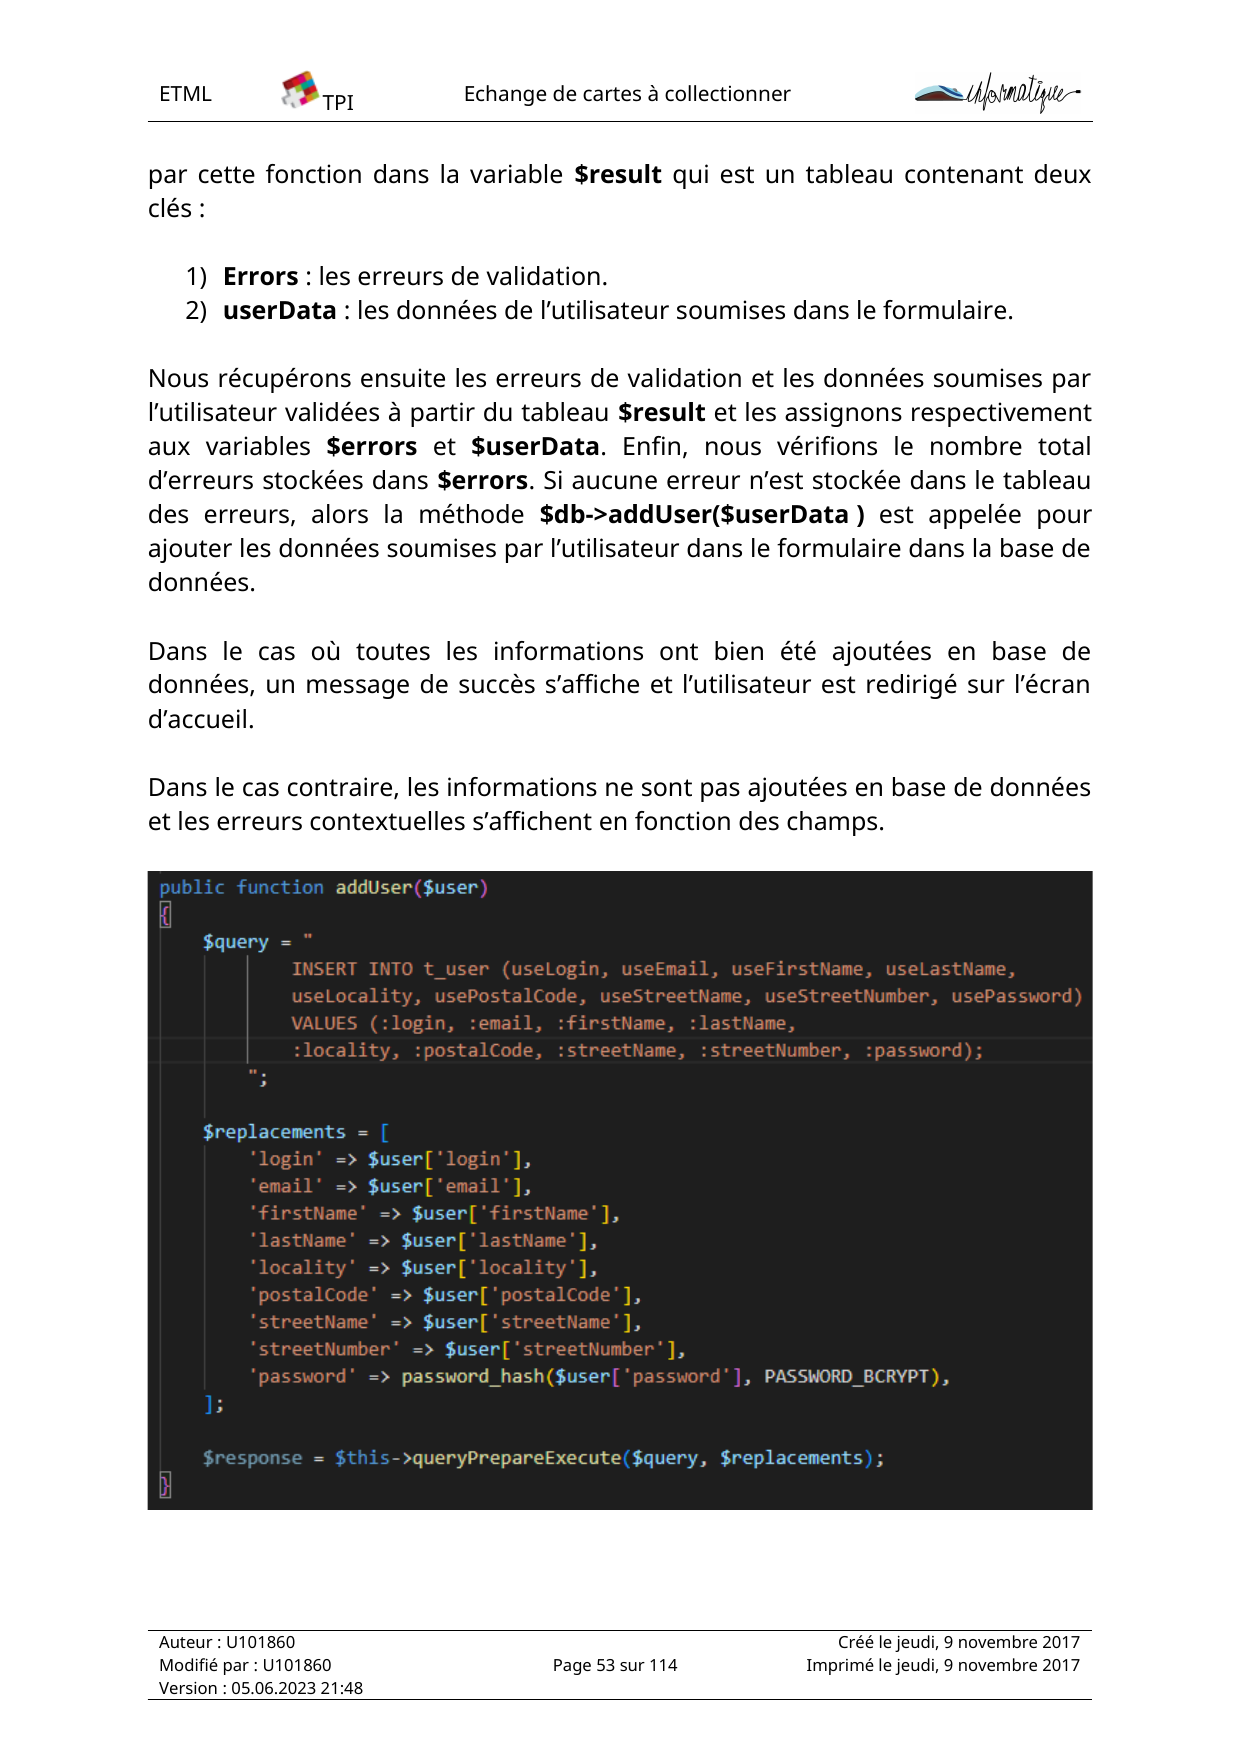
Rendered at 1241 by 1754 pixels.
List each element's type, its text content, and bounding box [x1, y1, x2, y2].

list userData : les données de l’utilisateur soumises dans le formulaire. [185, 292, 1092, 327]
picture [147, 871, 1093, 1510]
text Dans le cas où toutes les informations ont bien été ajoutées en base de données, un message de succès s’affiche et l’utilisateur est redirigé sur l’écran d’accueil. [148, 633, 1092, 735]
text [148, 156, 1092, 224]
list Errors : les erreurs de validation. [185, 258, 1092, 292]
text Dans le cas contraire, les informations ne sont pas ajoutées en base de données et les erreurs contextuelles s’affichent en fonction des champs. [148, 769, 1092, 837]
picture [276, 69, 323, 111]
text Nous récupérons ensuite les erreurs de validation et les données soumises par l’utilisateur validées à partir du tableau $result et les assignons respectivement aux variables $errors et $userData. Enfin, nous vérifions le nombre total d’erreurs stockées dans $errors. Si aucune erreur n’est stockée dans le tableau des erreurs, alors la méthode $db->addUser($userData ) est appelée pour ajouter les données soumises par l’utilisateur dans le formulaire dans la base de données. [148, 361, 1092, 599]
